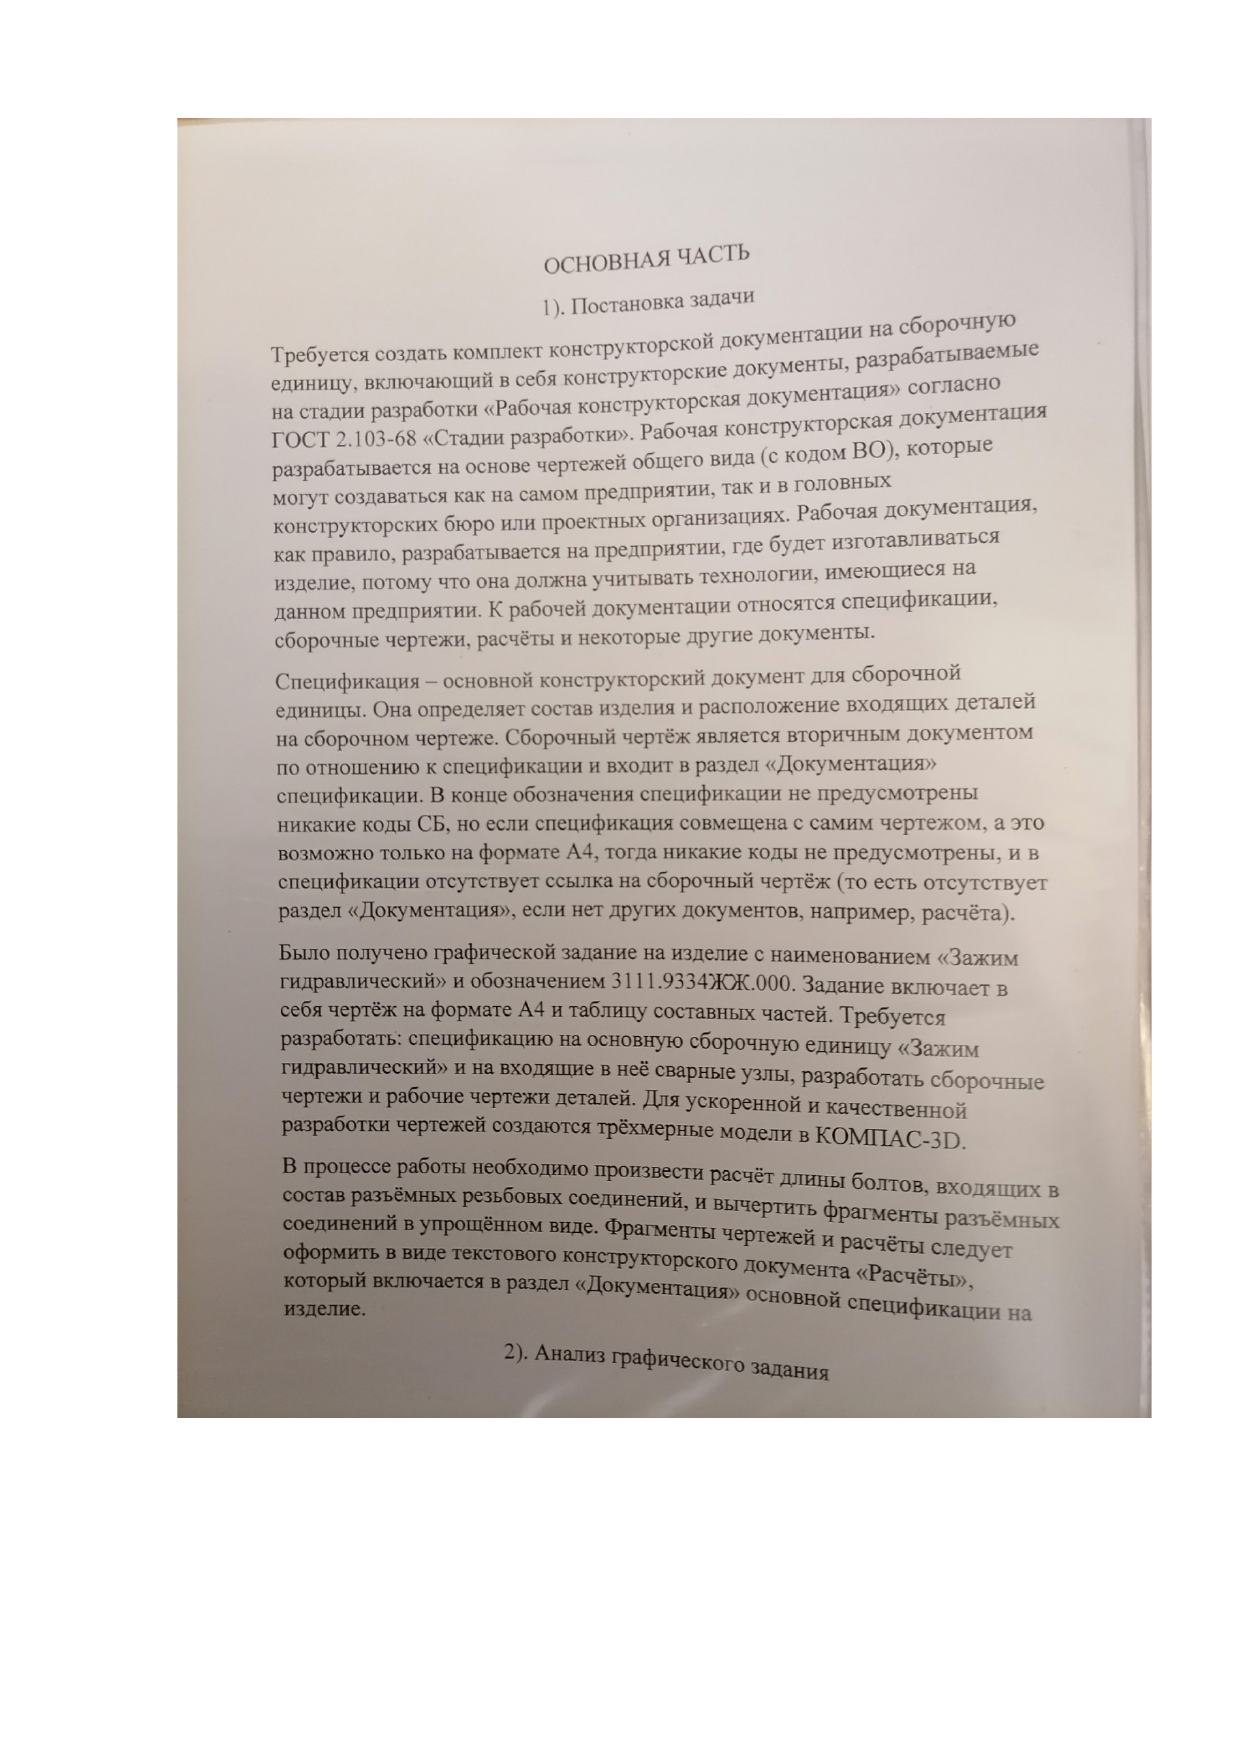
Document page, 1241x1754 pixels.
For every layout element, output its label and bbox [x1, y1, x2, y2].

picture [177, 118, 1152, 1418]
